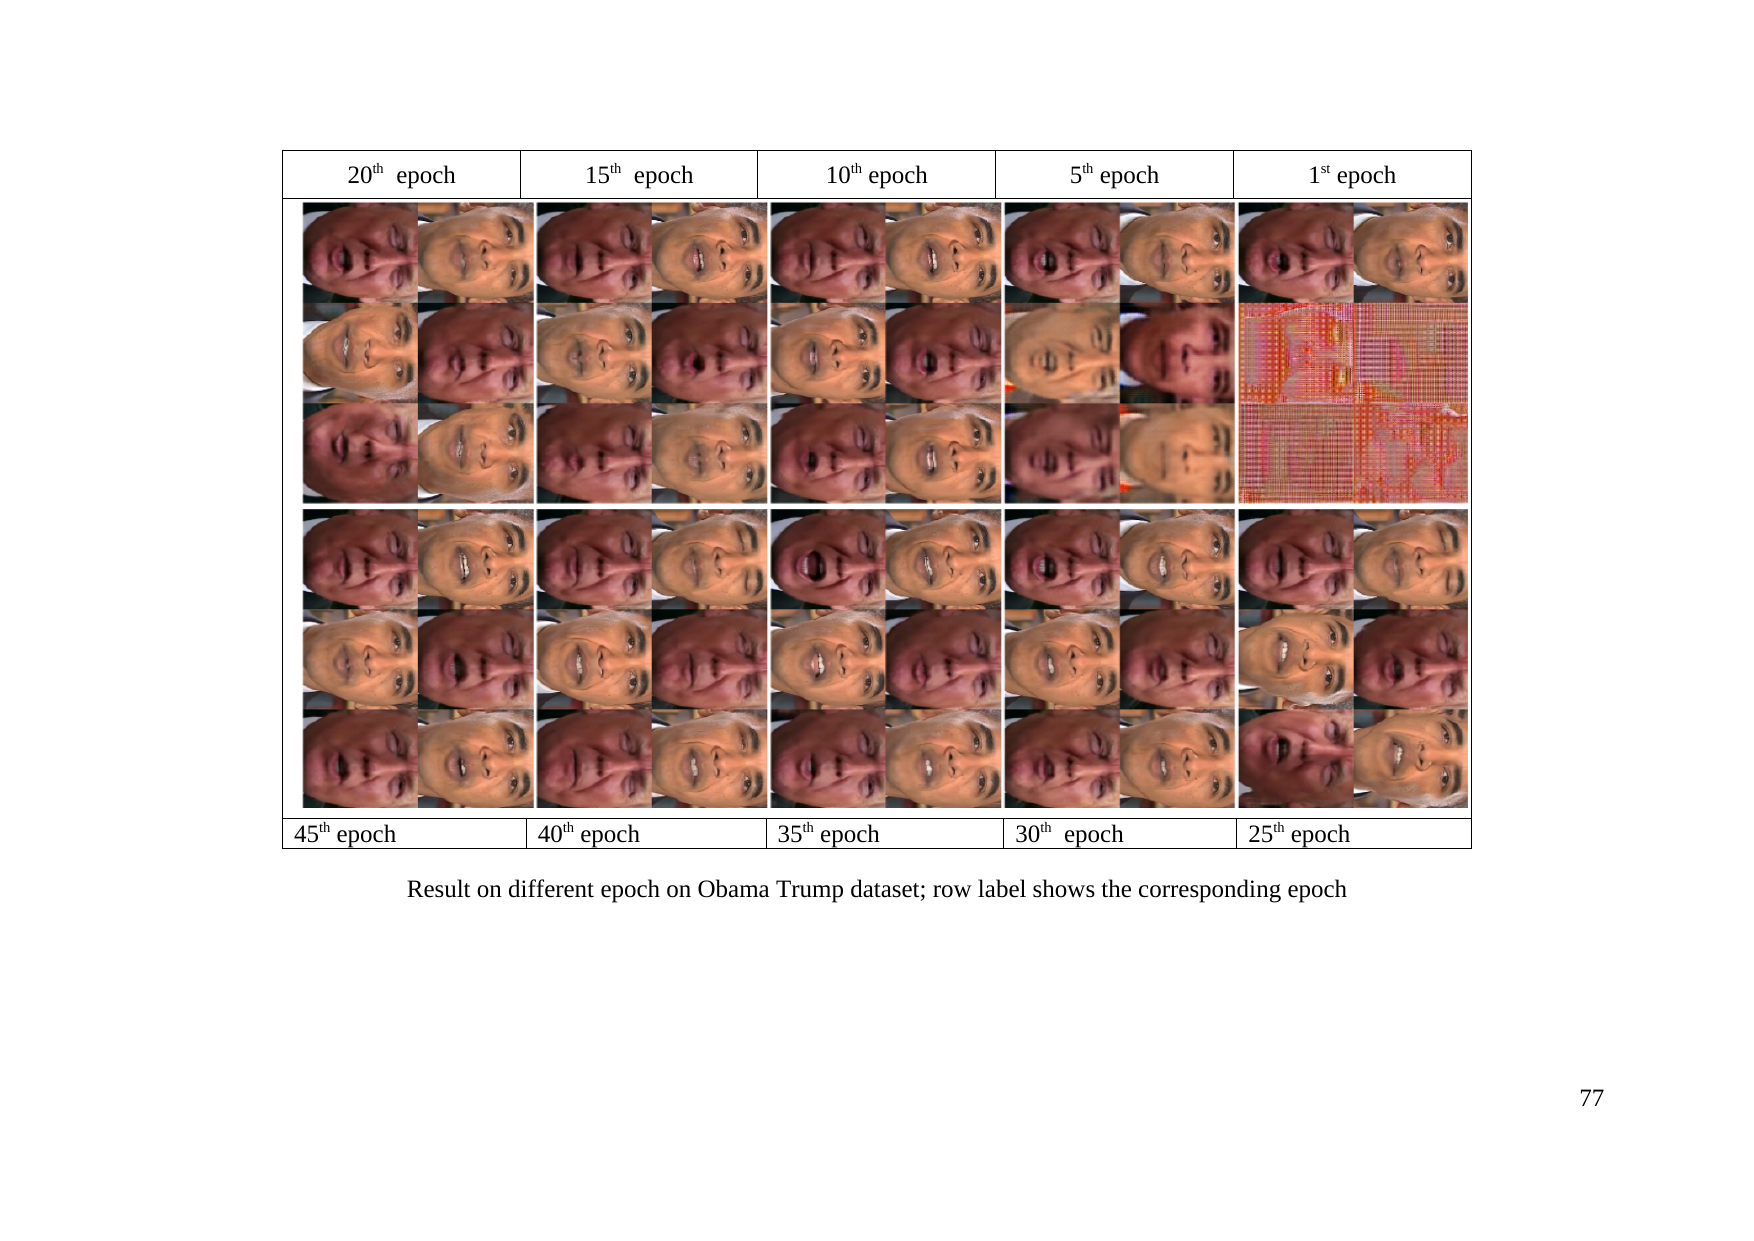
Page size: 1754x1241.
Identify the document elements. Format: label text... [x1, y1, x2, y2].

table_header 1st epoch [1234, 151, 1471, 198]
text Result on different epoch on Obama Trump dataset; row label shows the corresponding epoch [150, 874, 1604, 902]
table_cell 45th epoch [283, 819, 526, 848]
table_header 10th epoch [758, 151, 995, 198]
table_cell [283, 199, 1471, 818]
table_header 5th epoch [996, 151, 1233, 198]
table_cell 40th epoch [527, 819, 766, 848]
table_cell 25th epoch [1237, 819, 1471, 848]
table_header 20th epoch [283, 151, 520, 198]
table_cell 30th epoch [1004, 819, 1236, 848]
table_header 15th epoch [521, 151, 757, 198]
table_cell 35th epoch [767, 819, 1003, 848]
picture [303, 202, 1468, 808]
